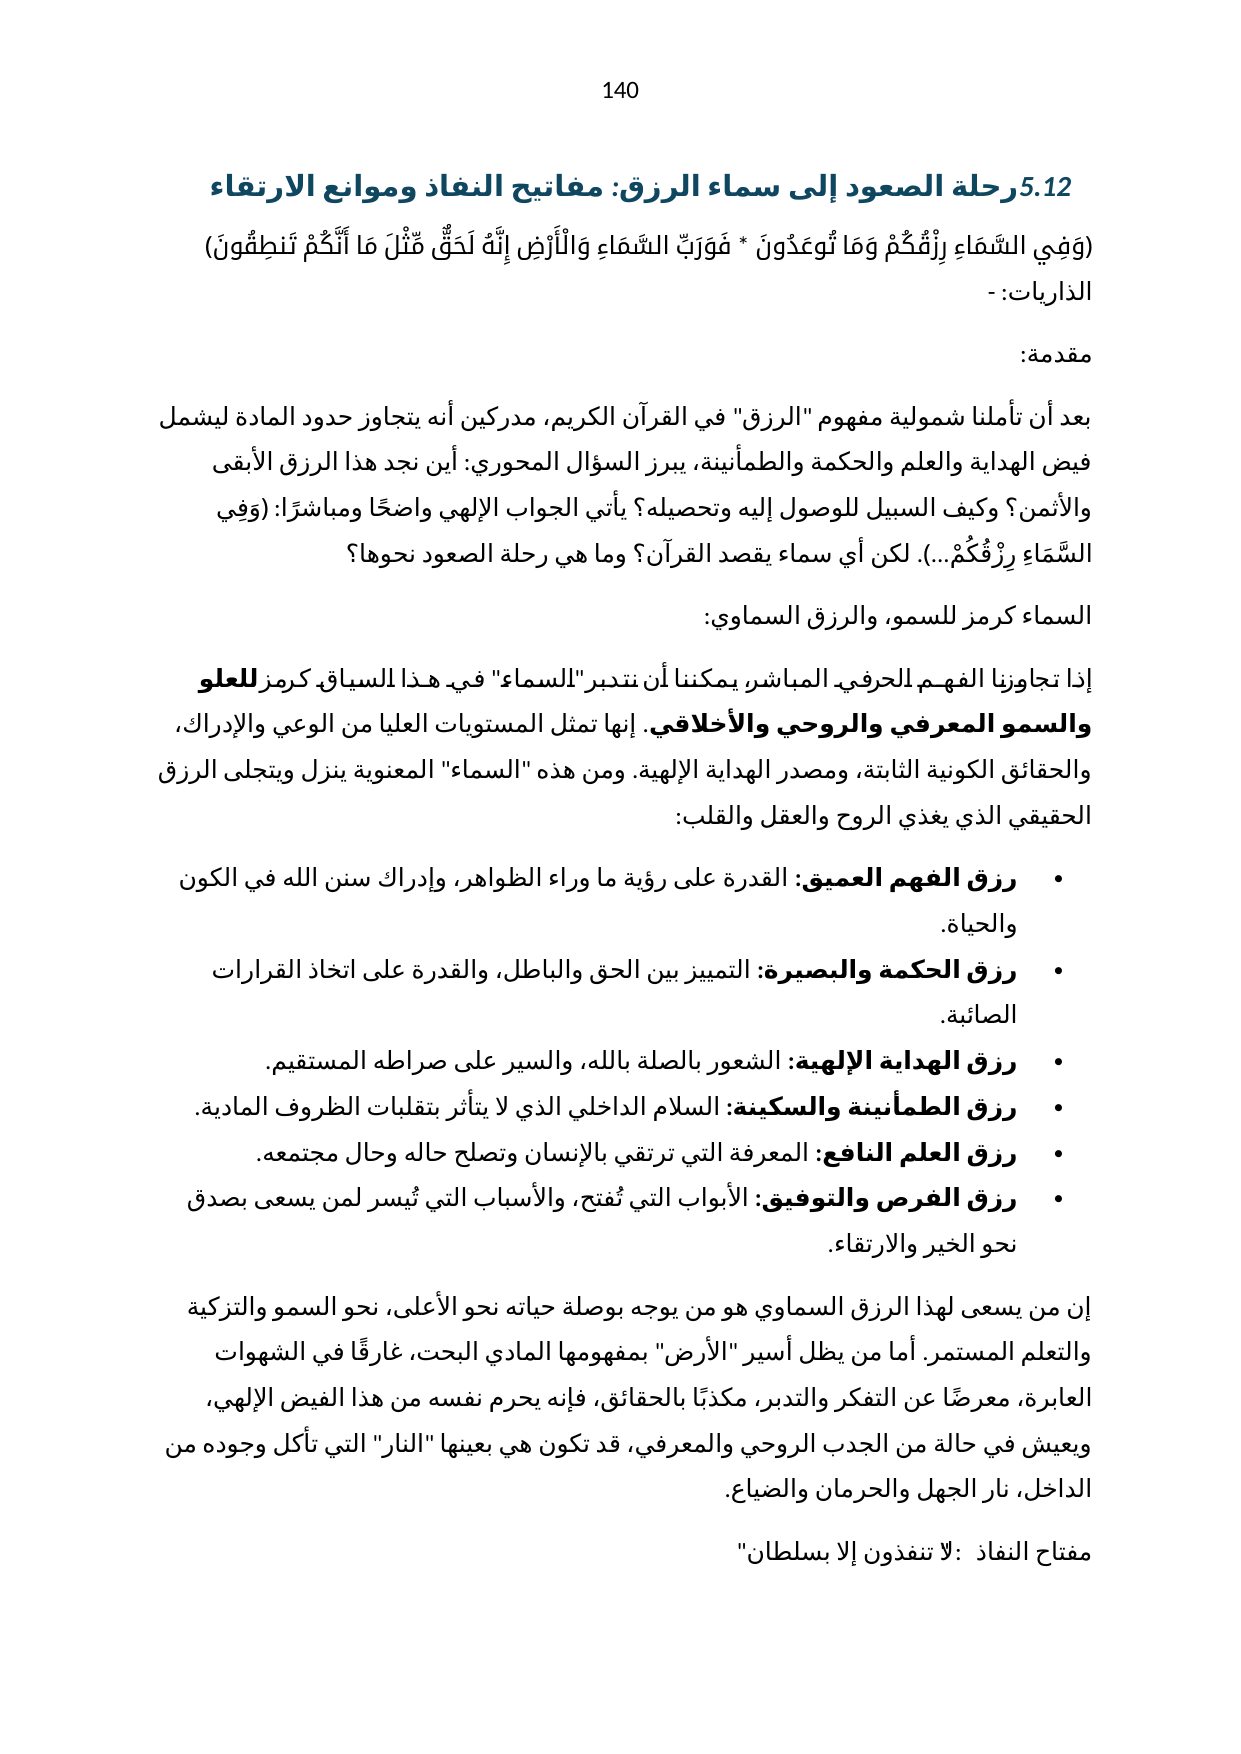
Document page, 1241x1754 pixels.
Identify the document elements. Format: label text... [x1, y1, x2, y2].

list رزق الطمأنينة والسكينة: السلام الداخلي الذي لا يتأثر بتقلبات الظروف المادية. [148, 1091, 1055, 1122]
list رزق الفهم العميق: القدرة على رؤية ما وراء الظواهر، وإدراك سنن الله في الكون والحياة. [148, 862, 1055, 939]
list رزق الهداية الإلهية: الشعور بالصلة بالله، والسير على صراطه المستقيم. [148, 1045, 1055, 1076]
text ﴿وَفِي السَّمَاءِ رِزْقُكُمْ وَمَا تُوعَدُونَ * فَوَرَبِّ السَّمَاءِ وَالْأَرْضِ إِنَّهُ لَحَقٌّ مِّثْلَ مَا أَنَّكُمْ تَنطِقُونَ﴾ الذاريات: - [148, 230, 1092, 307]
text مفتاح النفاذ: "لا تنفذون إلا بسلطان" [148, 1536, 1092, 1566]
text مقدمة: [148, 338, 1092, 369]
list رزق الحكمة والبصيرة: التمييز بين الحق والباطل، والقدرة على اتخاذ القرارات الصائبة. [148, 954, 1055, 1030]
subtitle رحلة الصعود إلى سماء الرزق: مفاتيح النفاذ وموانع الارتقاء [148, 168, 1019, 204]
list رزق الفرص والتوفيق: الأبواب التي تُفتح، والأسباب التي تُيسر لمن يسعى بصدق نحو الخير والارتقاء. [148, 1182, 1055, 1259]
text إن من يسعى لهذا الرزق السماوي هو من يوجه بوصلة حياته نحو الأعلى، نحو السمو والتزكية والتعلم المستمر. أما من يظل أسير "الأرض" بمفهومها المادي البحت، غارقًا في الشهوات العابرة، معرضًا عن التفكر والتدبر، مكذبًا بالحقائق، فإنه يحرم نفسه من هذا الفيض الإلهي، ويعيش في حالة من الجدب الروحي والمعرفي، قد تكون هي بعينها "النار" التي تأكل وجوده من الداخل، نار الجهل والحرمان والضياع. [148, 1291, 1092, 1504]
text إذا تجاوزنا الفهم الحرفي المباشر، يمكننا أن نتدبر "السماء" في هذا السياق كرمز للعلو والسمو المعرفي والروحي والأخلاقي. إنها تمثل المستويات العليا من الوعي والإدراك، والحقائق الكونية الثابتة، ومصدر الهداية الإلهية. ومن هذه "السماء" المعنوية ينزل ويتجلى الرزق الحقيقي الذي يغذي الروح والعقل والقلب: [148, 663, 1092, 831]
text بعد أن تأملنا شمولية مفهوم "الرزق" في القرآن الكريم، مدركين أنه يتجاوز حدود المادة ليشمل فيض الهداية والعلم والحكمة والطمأنينة، يبرز السؤال المحوري: أين نجد هذا الرزق الأبقى والأثمن؟ وكيف السبيل للوصول إليه وتحصيله؟ يأتي الجواب الإلهي واضحًا ومباشرًا: ﴿وَفِي السَّمَاءِ رِزْقُكُمْ...﴾. لكن أي سماء يقصد القرآن؟ وما هي رحلة الصعود نحوها؟ [148, 401, 1092, 568]
text السماء كرمز للسمو، والرزق السماوي: [148, 600, 1092, 631]
list رزق العلم النافع: المعرفة التي ترتقي بالإنسان وتصلح حاله وحال مجتمعه. [148, 1137, 1055, 1167]
